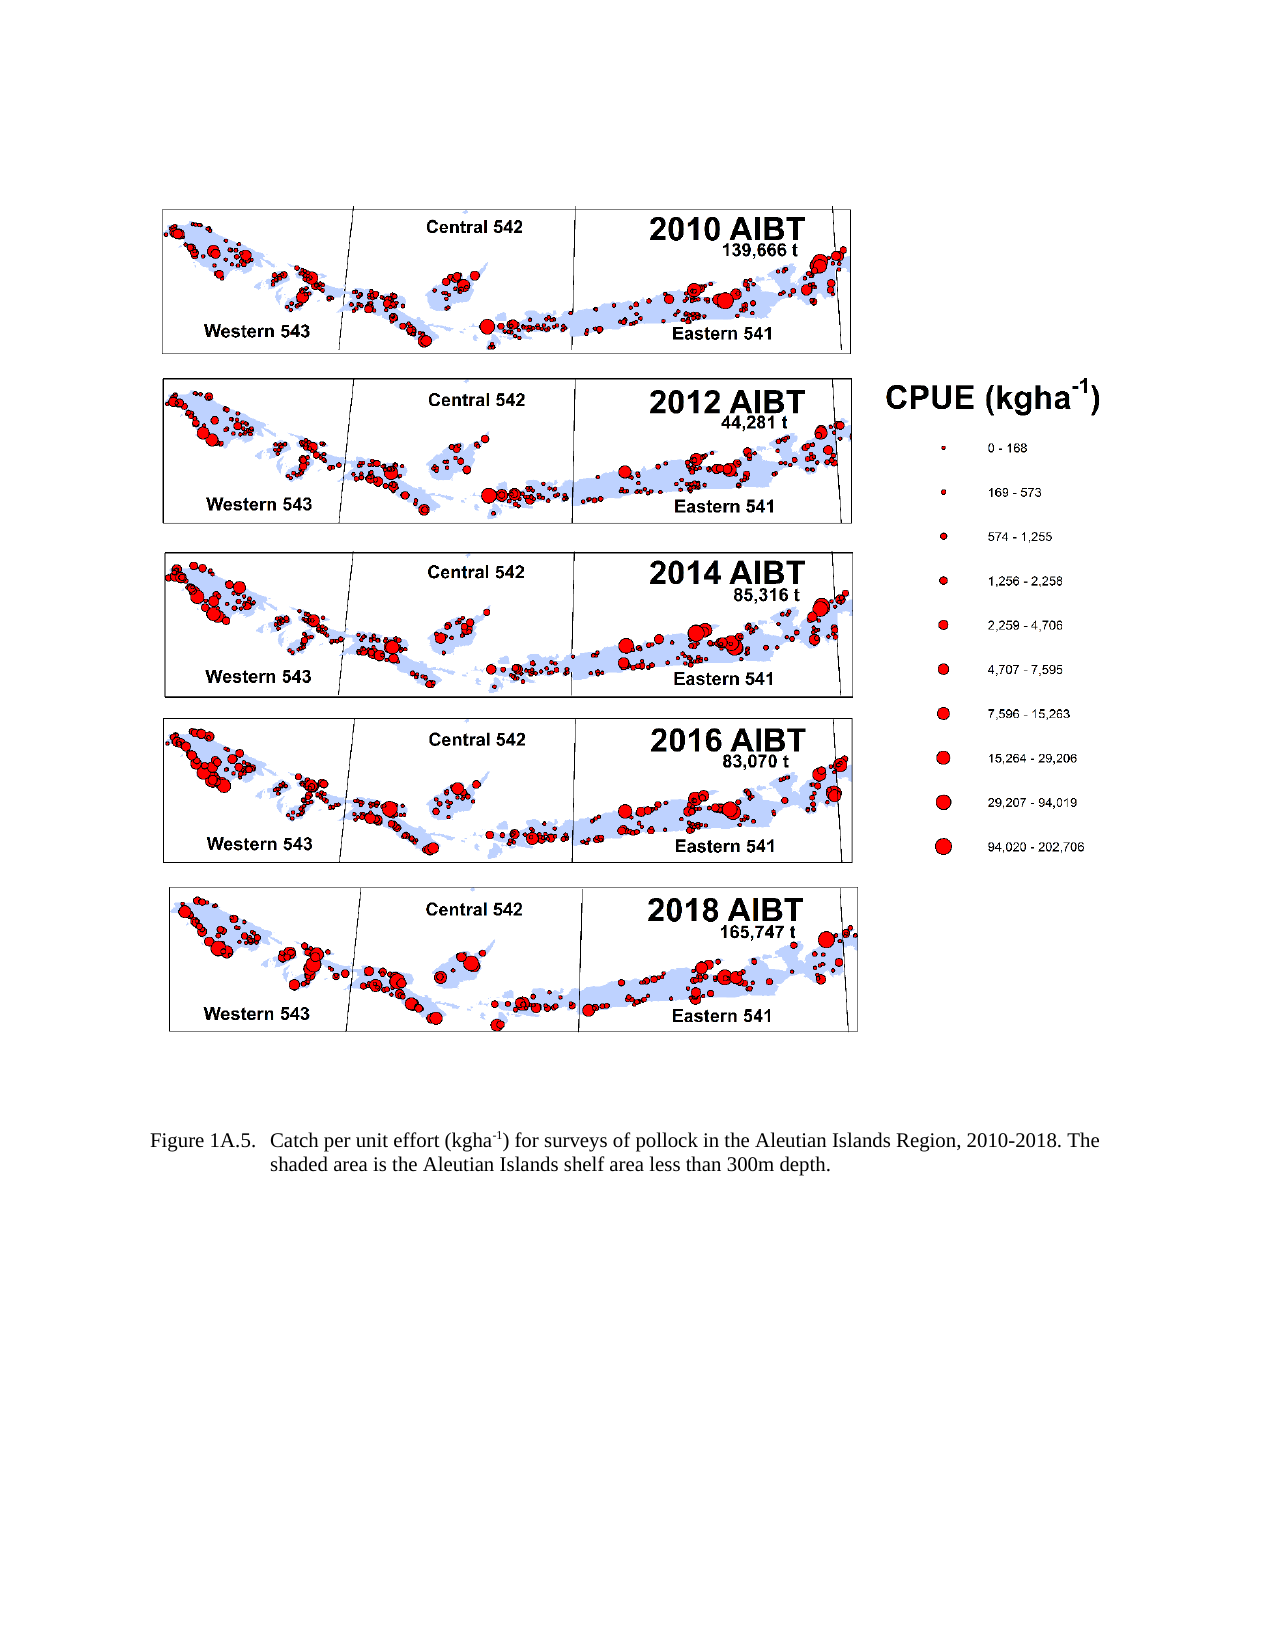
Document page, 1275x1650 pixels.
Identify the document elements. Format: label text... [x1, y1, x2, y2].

text Figure 1A.5. Catch per unit effort (kgha-1) for surveys of pollock in the Aleutian Islands Region, 2010-2018. The shaded area is the Aleutian Islands shelf area less than 300m depth. [150, 1128, 1125, 1176]
picture [150, 193, 1125, 1103]
